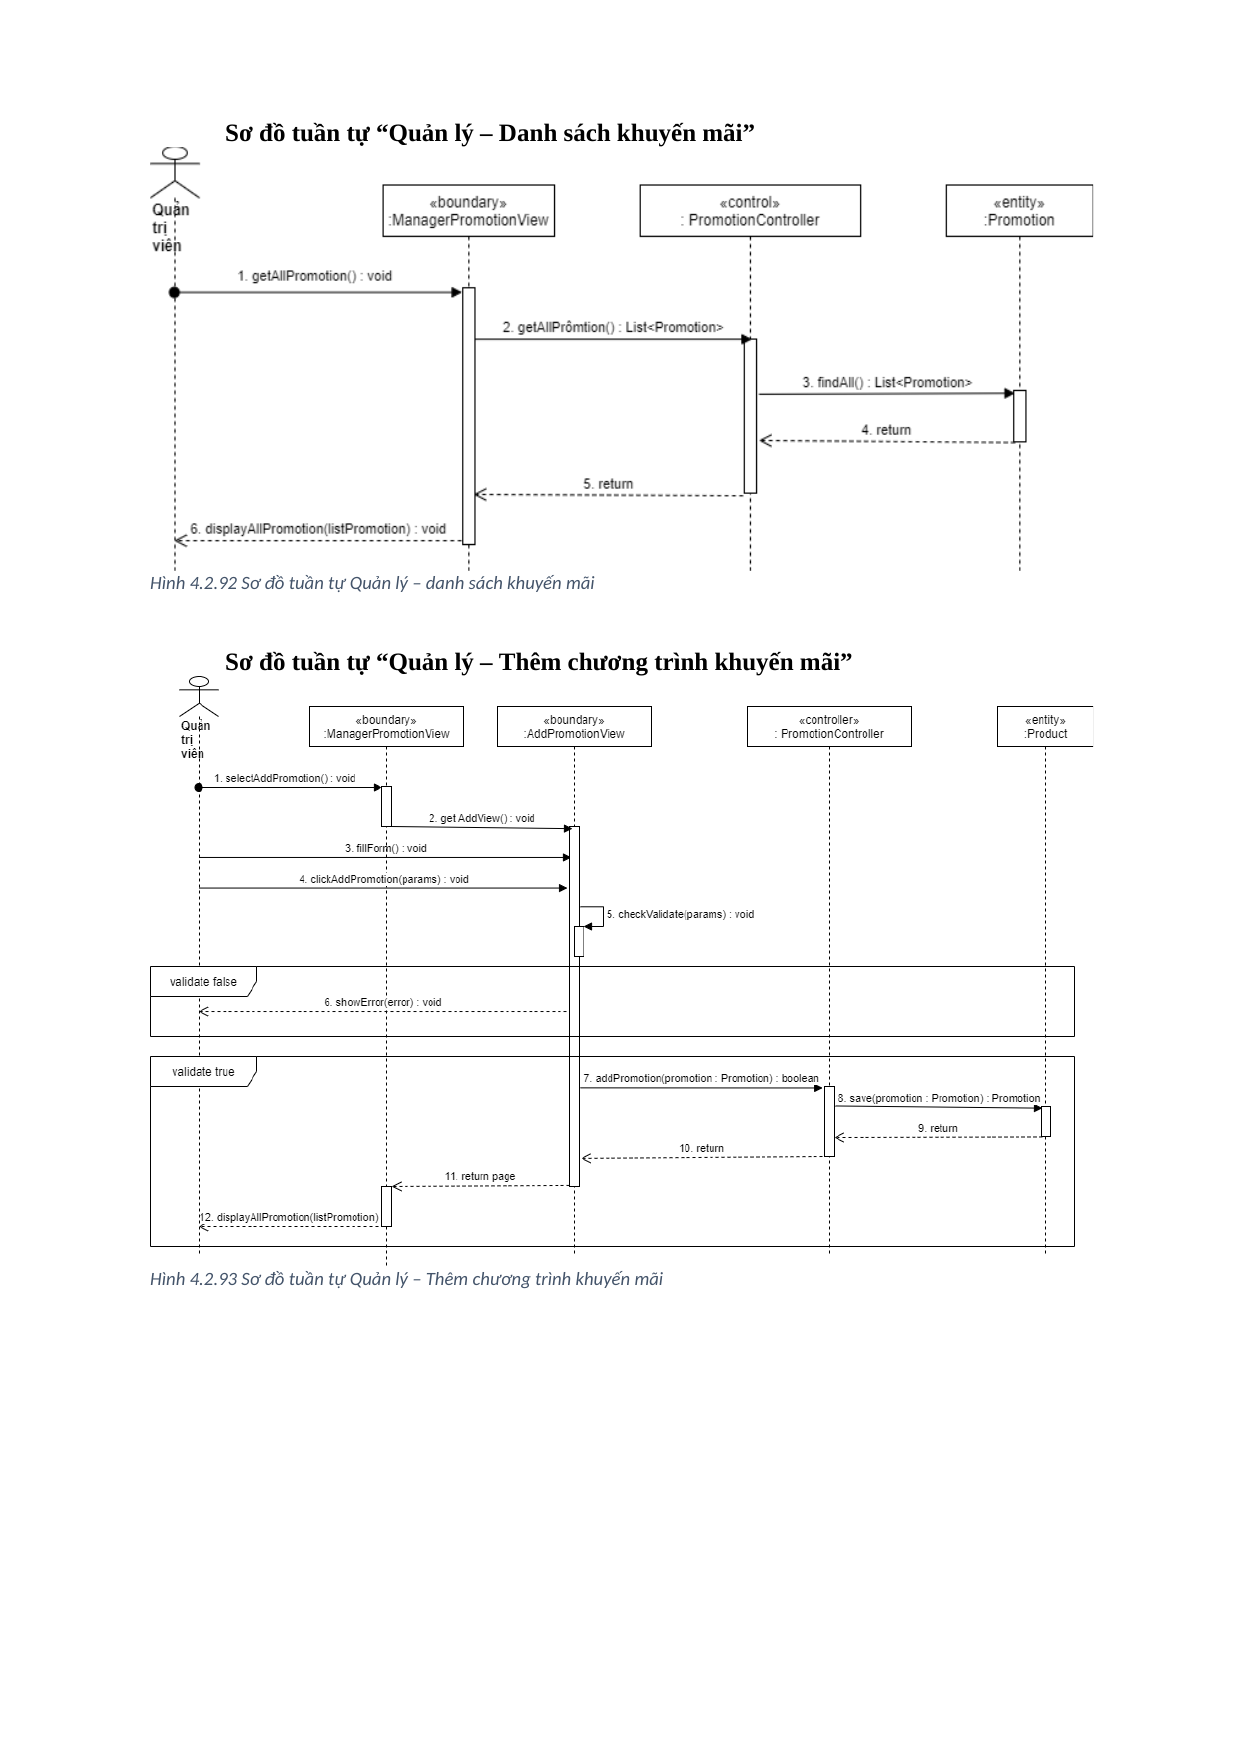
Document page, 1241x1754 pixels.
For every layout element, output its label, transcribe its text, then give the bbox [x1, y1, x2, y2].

picture [150, 147, 1094, 571]
subtitle Sơ đồ tuần tự “Quản lý – Thêm chương trình khuyến mãi” [150, 647, 1094, 676]
subtitle Sơ đồ tuần tự “Quản lý – Danh sách khuyến mãi” [150, 118, 1094, 147]
picture [150, 676, 1094, 1267]
